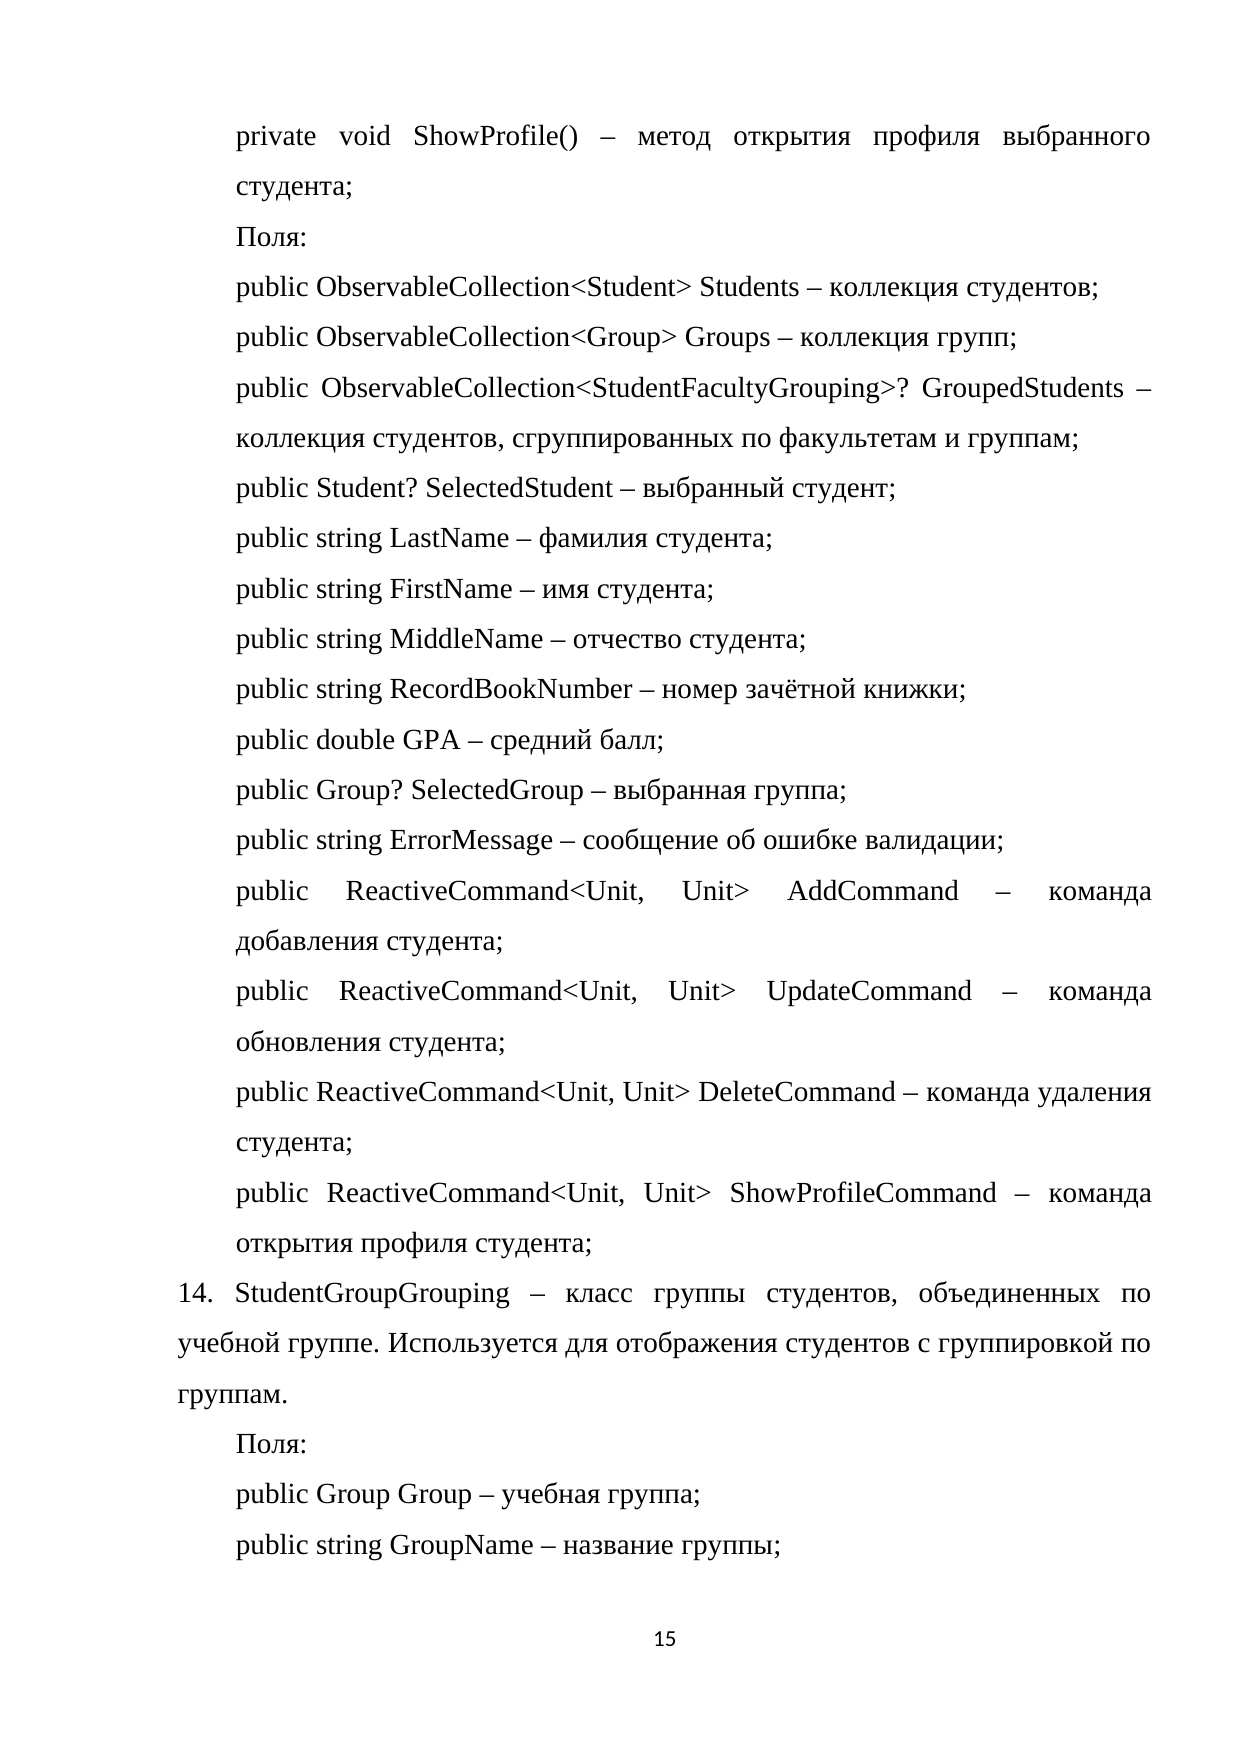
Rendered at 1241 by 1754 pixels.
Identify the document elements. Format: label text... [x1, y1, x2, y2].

text public string LastName – фамилия студента; [236, 521, 1152, 554]
text public ObservableCollection<Group> Groups – коллекция групп; [236, 319, 1152, 353]
text public double GPA – средний балл; [236, 722, 1152, 755]
text public ReactiveCommand<Unit, Unit> ShowProfileCommand – команда открытия профиля студента; [236, 1175, 1152, 1258]
text public string GroupName – название группы; [236, 1527, 1152, 1560]
text Поля: [236, 1426, 1152, 1460]
text public ReactiveCommand<Unit, Unit> UpdateCommand – команда обновления студента; [236, 973, 1152, 1057]
text 14. StudentGroupGrouping – класс группы студентов, объединенных по учебной группе. Используется для отображения студентов с группировкой по группам. [177, 1275, 1152, 1409]
text Поля: [236, 219, 1152, 252]
text public string RecordBookNumber – номер зачётной книжки; [236, 672, 1152, 705]
text public Group Group – учебная группа; [236, 1477, 1152, 1510]
text public ReactiveCommand<Unit, Unit> AddCommand – команда добавления студента; [236, 873, 1152, 957]
text public Student? SelectedStudent – выбранный студент; [236, 470, 1152, 504]
text public ReactiveCommand<Unit, Unit> DeleteCommand – команда удаления студента; [236, 1074, 1152, 1158]
text public Group? SelectedGroup – выбранная группа; [236, 772, 1152, 806]
text public ObservableCollection<StudentFacultyGrouping>? GroupedStudents – коллекция студентов, сгруппированных по факультетам и группам; [236, 370, 1152, 453]
text private void ShowProfile() – метод открытия профиля выбранного студента; [236, 118, 1152, 202]
text public string ErrorMessage – сообщение об ошибке валидации; [236, 822, 1152, 856]
text public string MiddleName – отчество студента; [236, 621, 1152, 655]
text public ObservableCollection<Student> Students – коллекция студентов; [236, 269, 1152, 303]
text public string FirstName – имя студента; [236, 571, 1152, 604]
